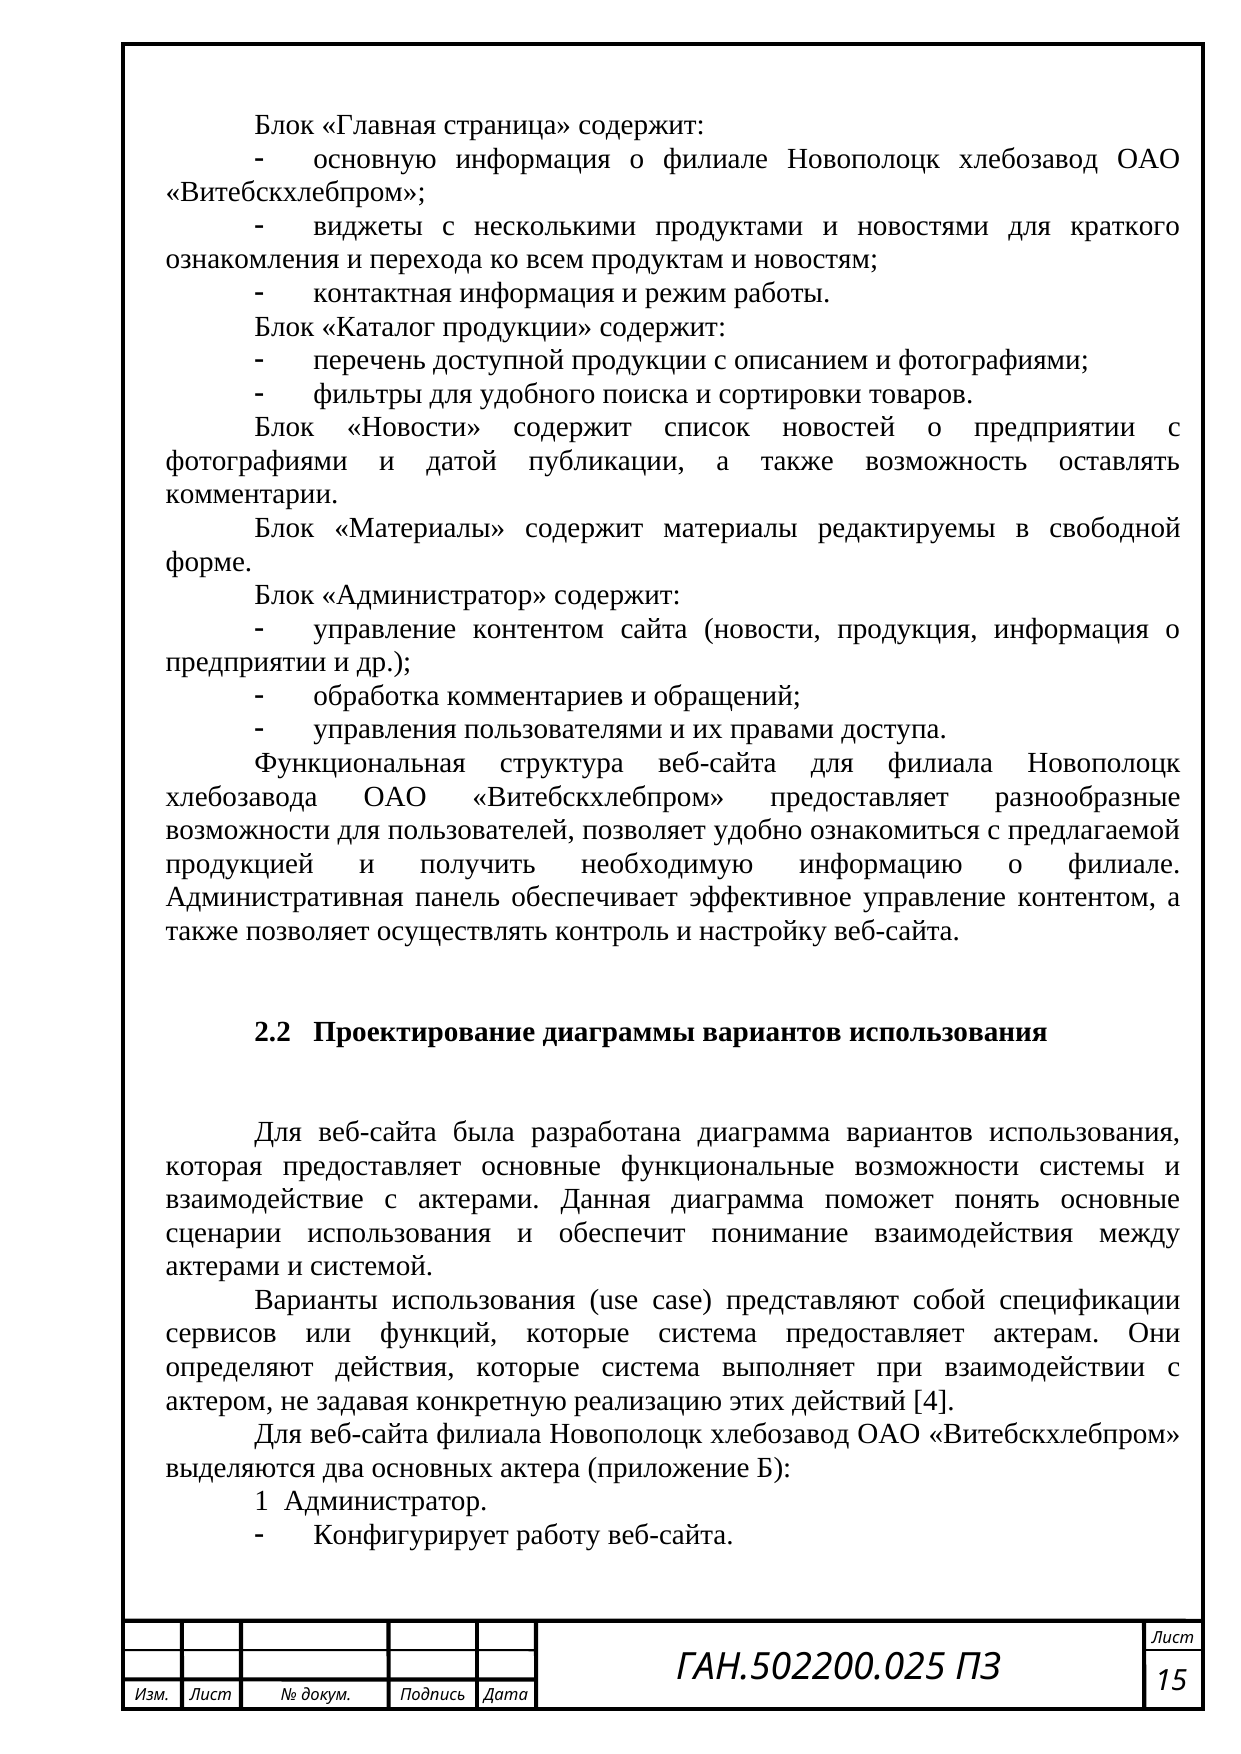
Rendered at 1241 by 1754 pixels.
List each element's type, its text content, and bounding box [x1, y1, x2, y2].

text управления пользователями и их правами доступа. [165, 712, 1181, 745]
text обработка комментариев и обращений; [165, 678, 1181, 712]
text Проектирование диаграммы вариантов использования [254, 1014, 1181, 1047]
text Блок «Материалы» содержит материалы редактируемы в свободной форме. [165, 510, 1181, 577]
text виджеты с несколькими продуктами и новостями для краткого ознакомления и перехода ко всем продуктам и новостям; [165, 208, 1181, 275]
text Конфигурирует работу веб-сайта. [165, 1517, 1181, 1550]
text Варианты использования (use case) представляют собой спецификации сервисов или функций, которые система предоставляет актерам. Они определяют действия, которые система выполняет при взаимодействии с актером, не задавая конкретную реализацию этих действий [4]. [165, 1282, 1181, 1416]
list Администратор. [166, 1483, 1181, 1517]
text Для веб-сайта филиала Новополоцк хлебозавод ОАО «Витебскхлебпром» выделяются два основных актера (приложение Б): [165, 1416, 1181, 1483]
text Функциональная структура веб-сайта для филиала Новополоцк хлебозавода ОАО «Витебскхлебпром» предоставляет разнообразные возможности для пользователей, позволяет удобно ознакомиться с предлагаемой продукцией и получить необходимую информацию о филиале. Административная панель обеспечивает эффективное управление контентом, а также позволяет осуществлять контроль и настройку веб-сайта. [165, 745, 1181, 947]
text Блок «Каталог продукции» содержит: [165, 309, 1181, 342]
text фильтры для удобного поиска и сортировки товаров. [165, 376, 1181, 409]
text основную информация о филиале Новополоцк хлебозавод ОАО «Витебскхлебпром»; [165, 141, 1181, 208]
text контактная информация и режим работы. [165, 275, 1181, 309]
text Блок «Администратор» содержит: [165, 577, 1181, 611]
text Блок «Главная страница» содержит: [165, 107, 1181, 141]
text управление контентом сайта (новости, продукция, информация о предприятии и др.); [165, 611, 1181, 678]
text Блок «Новости» содержит список новостей о предприятии с фотографиями и датой публикации, а также возможность оставлять комментарии. [165, 409, 1181, 510]
text перечень доступной продукции с описанием и фотографиями; [165, 342, 1181, 376]
text Для веб-сайта была разработана диаграмма вариантов использования, которая предоставляет основные функциональные возможности системы и взаимодействие с актерами. Данная диаграмма поможет понять основные сценарии использования и обеспечит понимание взаимодействия между актерами и системой. [165, 1114, 1181, 1282]
